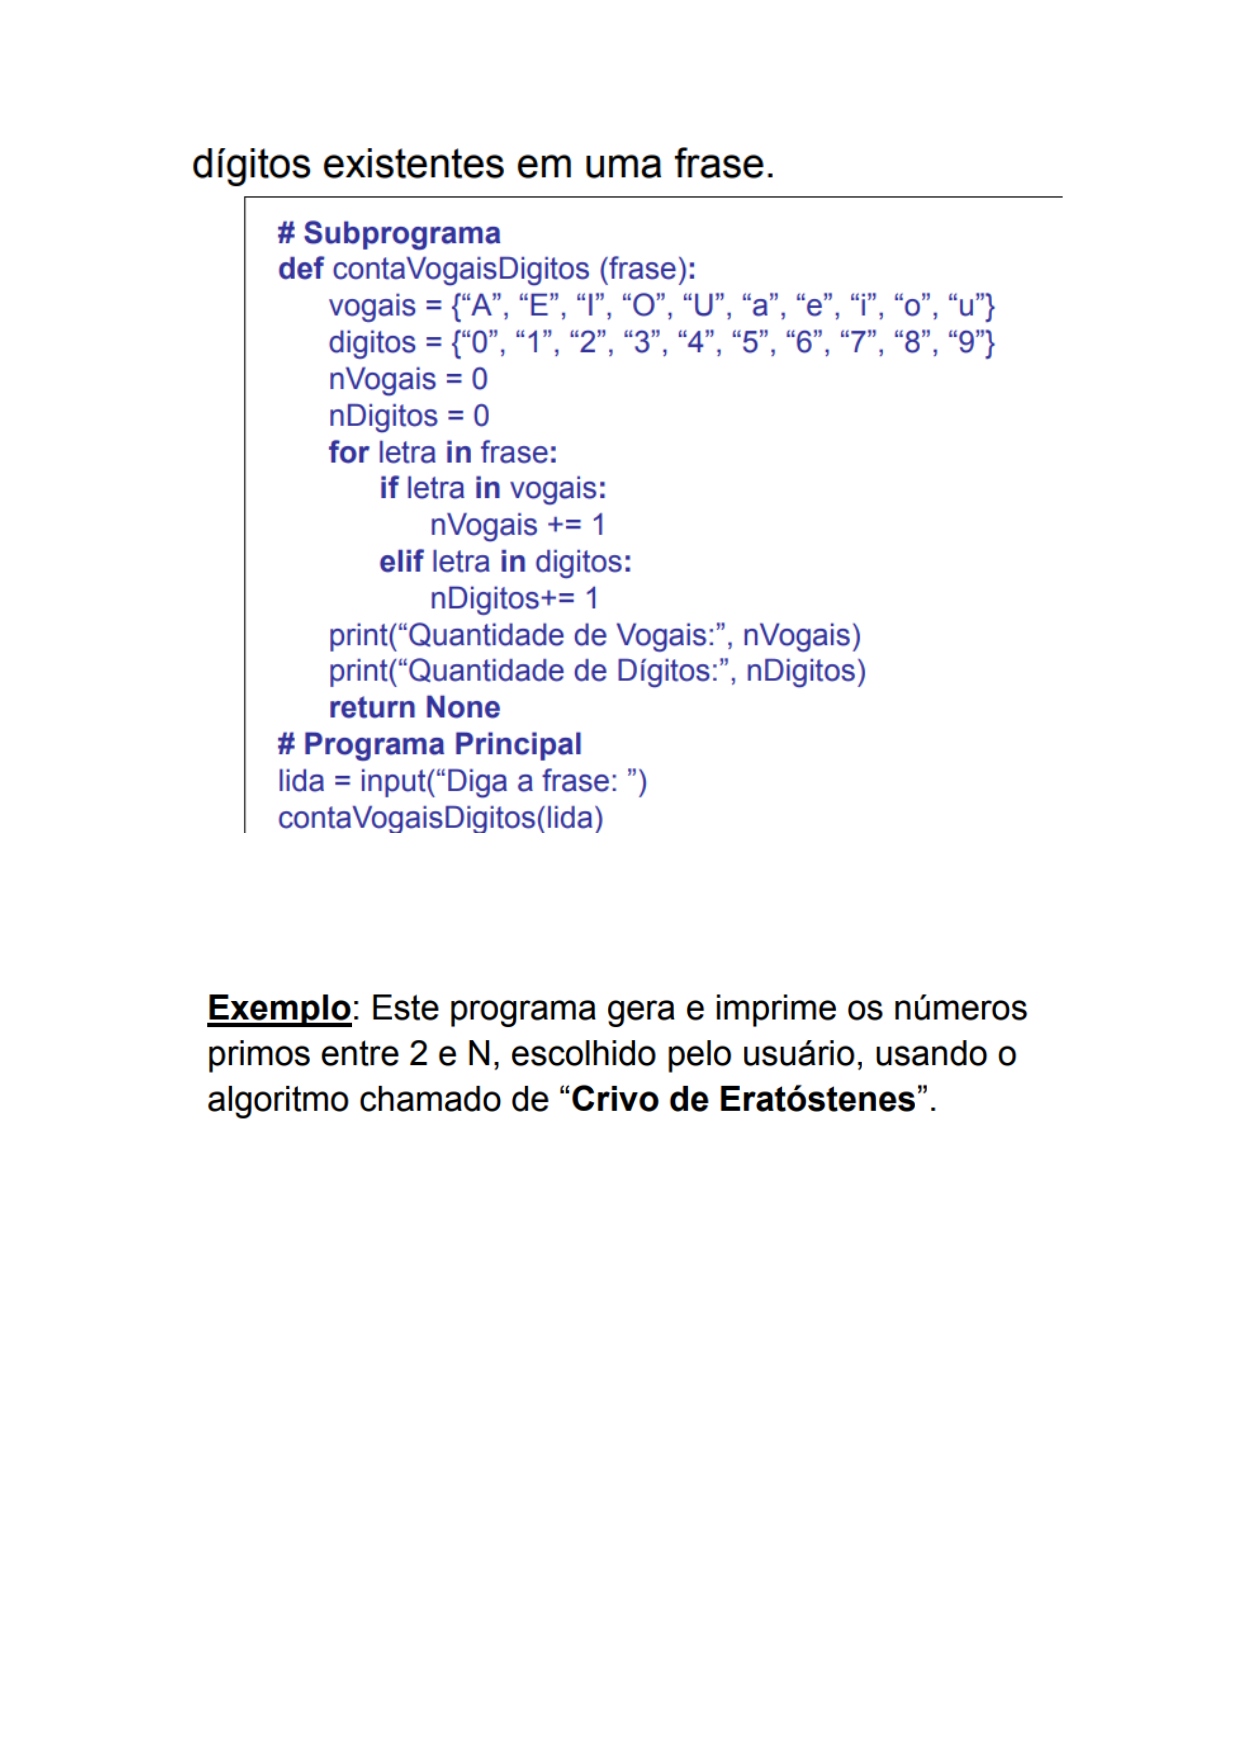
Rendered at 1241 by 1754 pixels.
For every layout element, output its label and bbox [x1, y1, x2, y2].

picture [177, 963, 1063, 1125]
picture [177, 147, 1063, 833]
